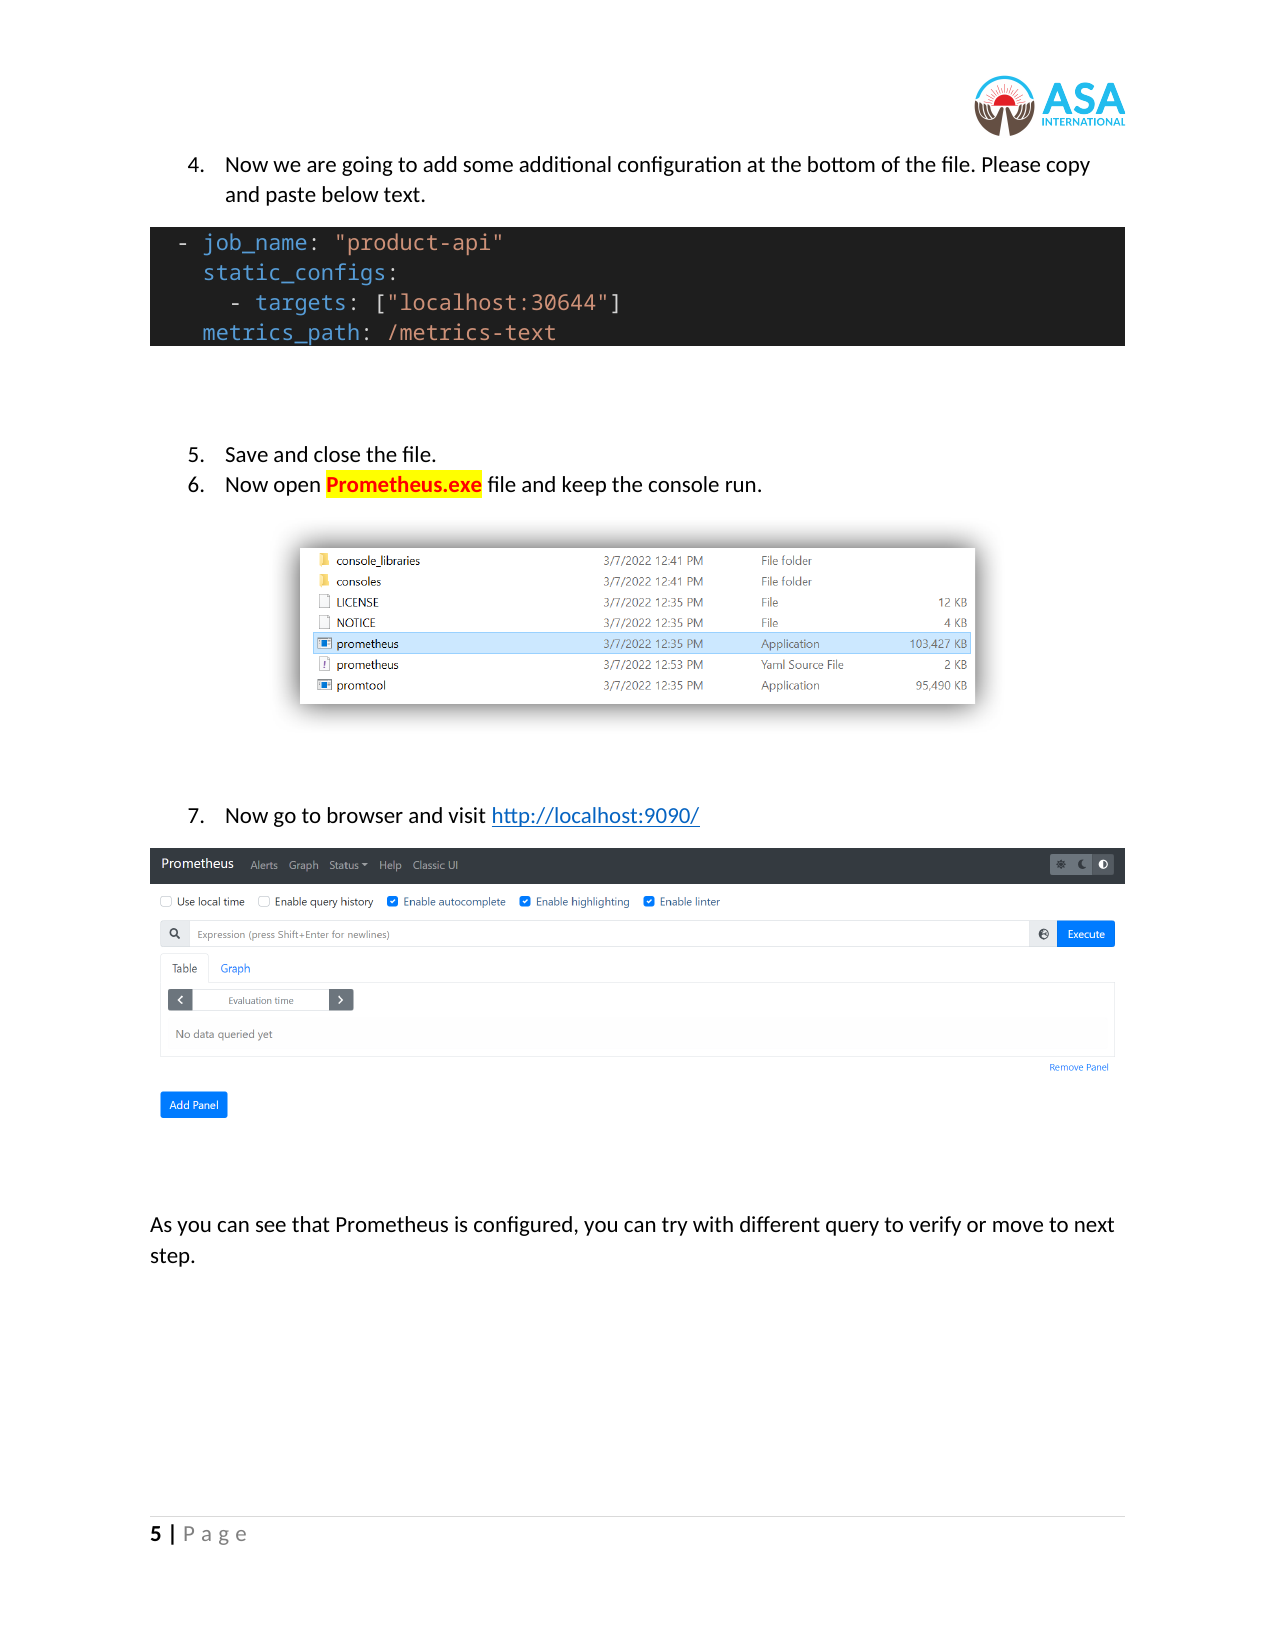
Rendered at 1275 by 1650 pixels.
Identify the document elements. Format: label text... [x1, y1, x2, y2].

text static_configs: [150, 257, 1125, 287]
text metrics_path: /metrics-text [150, 316, 1125, 346]
text - job_name: "product-api" [150, 227, 1125, 257]
list Now open Prometheus.exe file and keep the console run. [482, 470, 1125, 498]
picture [300, 548, 976, 704]
text As you can see that Prometheus is configured, you can try with different query to verify or move to next step. [150, 1211, 1125, 1269]
list Now we are going to add some additional configuration at the bottom of the file. Please copy and paste below text. [187, 150, 1125, 208]
text - targets: ["localhost:30644"] [150, 287, 1125, 316]
picture [973, 75, 1125, 138]
list Now go to browser and visit http://localhost:9090/ [187, 802, 1125, 830]
list Now open Prometheus.exe file and keep the console run. [187, 470, 326, 498]
list Save and close the file. [187, 440, 1125, 468]
picture [150, 848, 1125, 1145]
